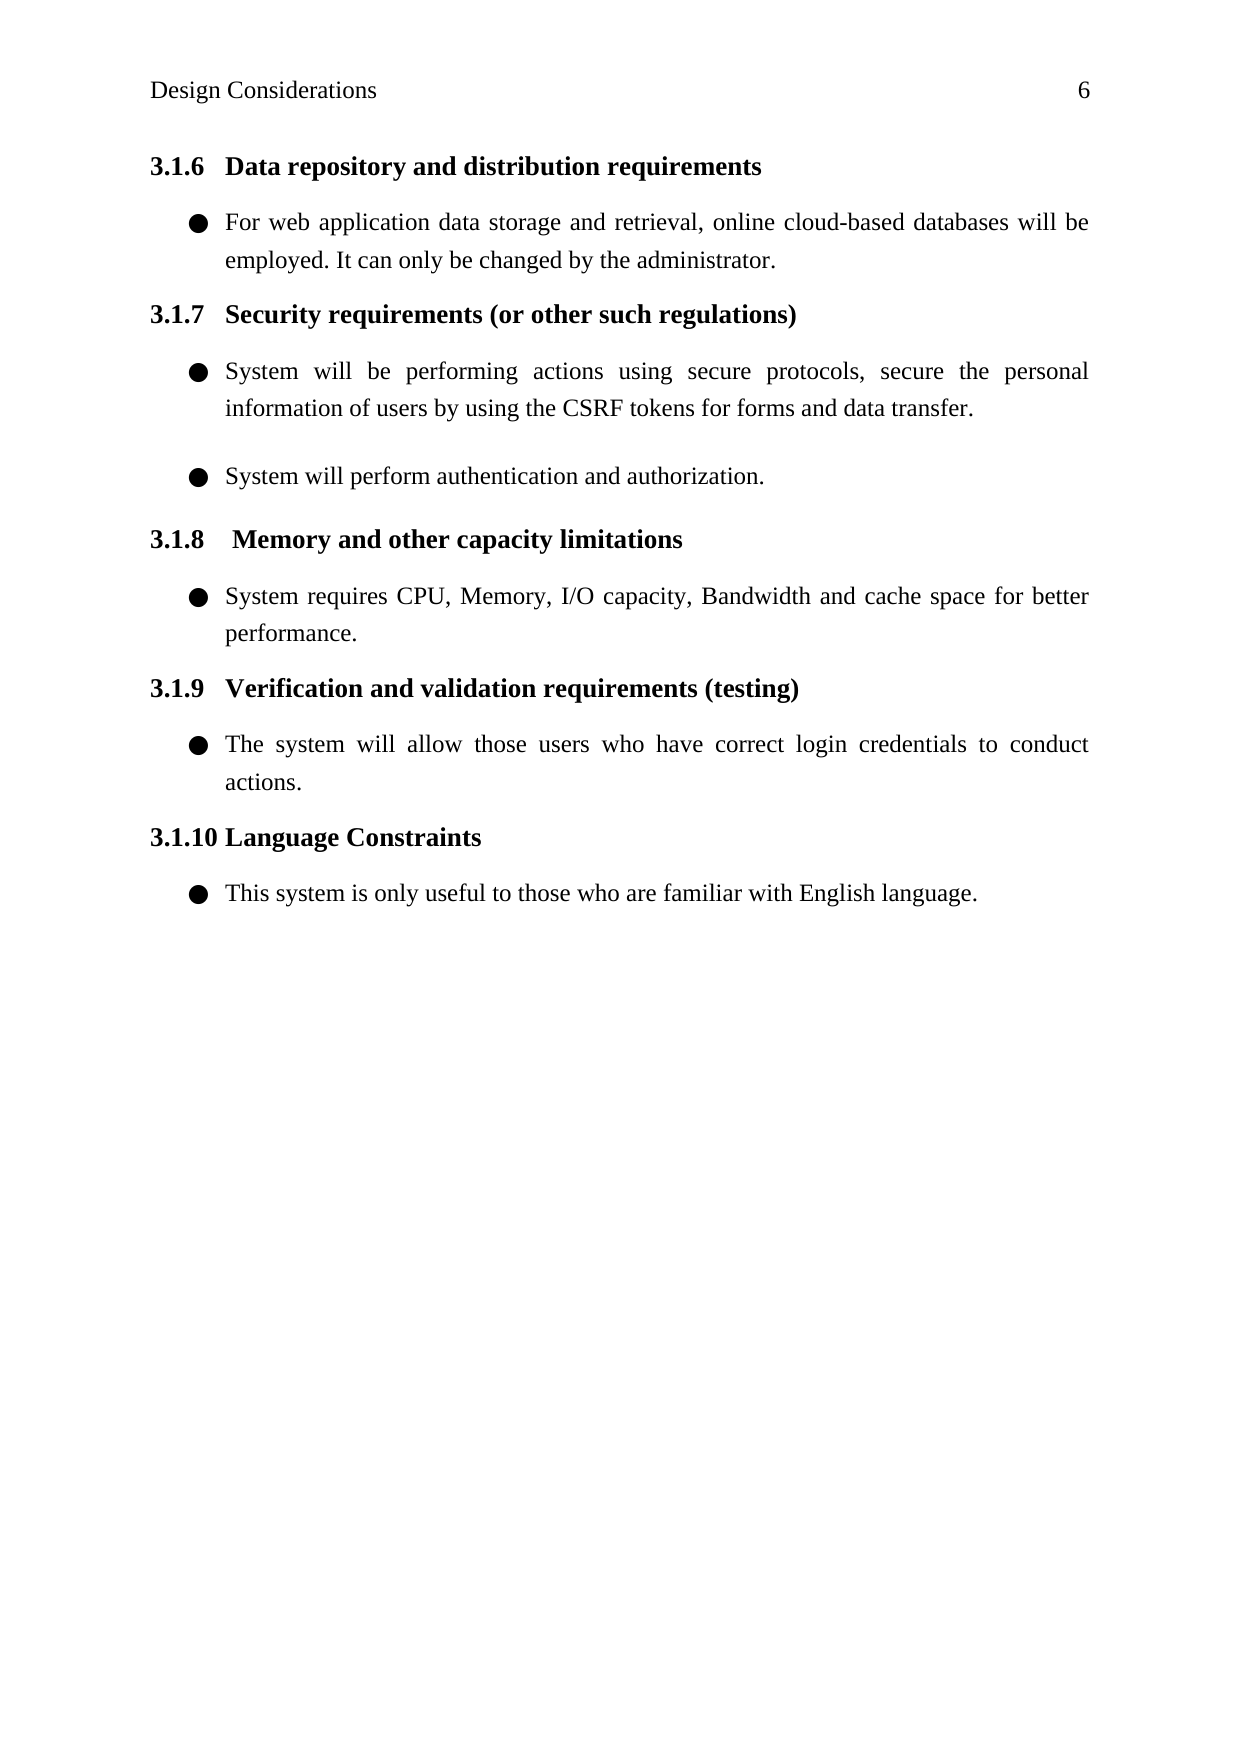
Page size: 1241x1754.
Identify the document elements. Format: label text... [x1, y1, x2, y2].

list System requires CPU, Memory, I/O capacity, Bandwidth and cache space for better performance. [187, 567, 1090, 647]
list This system is only useful to those who are familiar with English language. [187, 864, 1090, 916]
list System will be performing actions using secure protocols, secure the personal information of users by using the CSRF tokens for forms and data transfer. [187, 342, 1090, 422]
subtitle Data repository and distribution requirements [150, 150, 1090, 181]
list System will perform authentication and authorization. [187, 447, 1090, 498]
subtitle Verification and validation requirements (testing) [150, 672, 1090, 703]
list For web application data storage and retrieval, online cloud-based databases will be employed. It can only be changed by the administrator. [187, 194, 1090, 274]
list The system will allow those users who have correct login credentials to conduct actions. [187, 716, 1090, 796]
subtitle Language Constraints [150, 821, 1090, 852]
subtitle Memory and other capacity limitations [150, 523, 1090, 555]
subtitle Security requirements (or other such regulations) [150, 299, 1090, 330]
